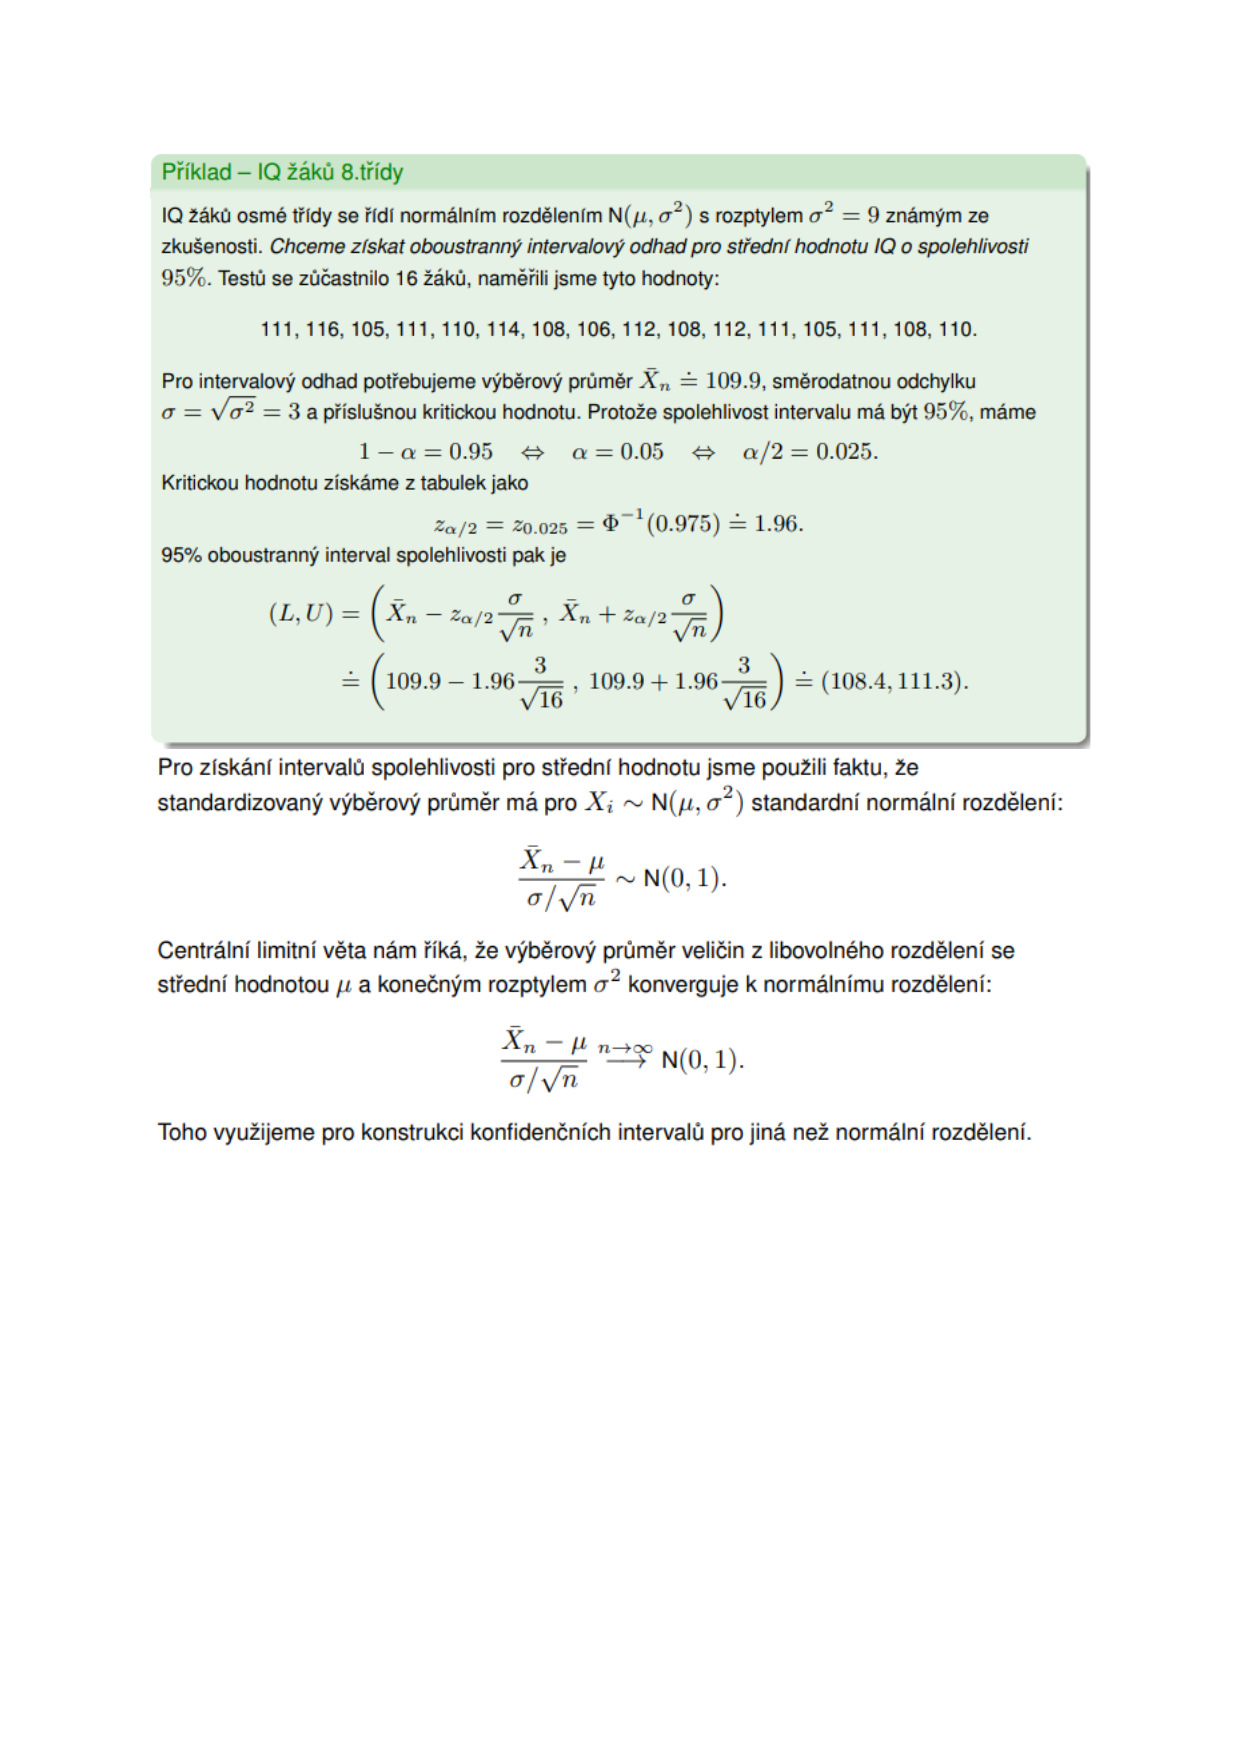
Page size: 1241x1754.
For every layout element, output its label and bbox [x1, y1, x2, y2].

picture [150, 150, 1091, 749]
picture [150, 752, 1091, 1159]
